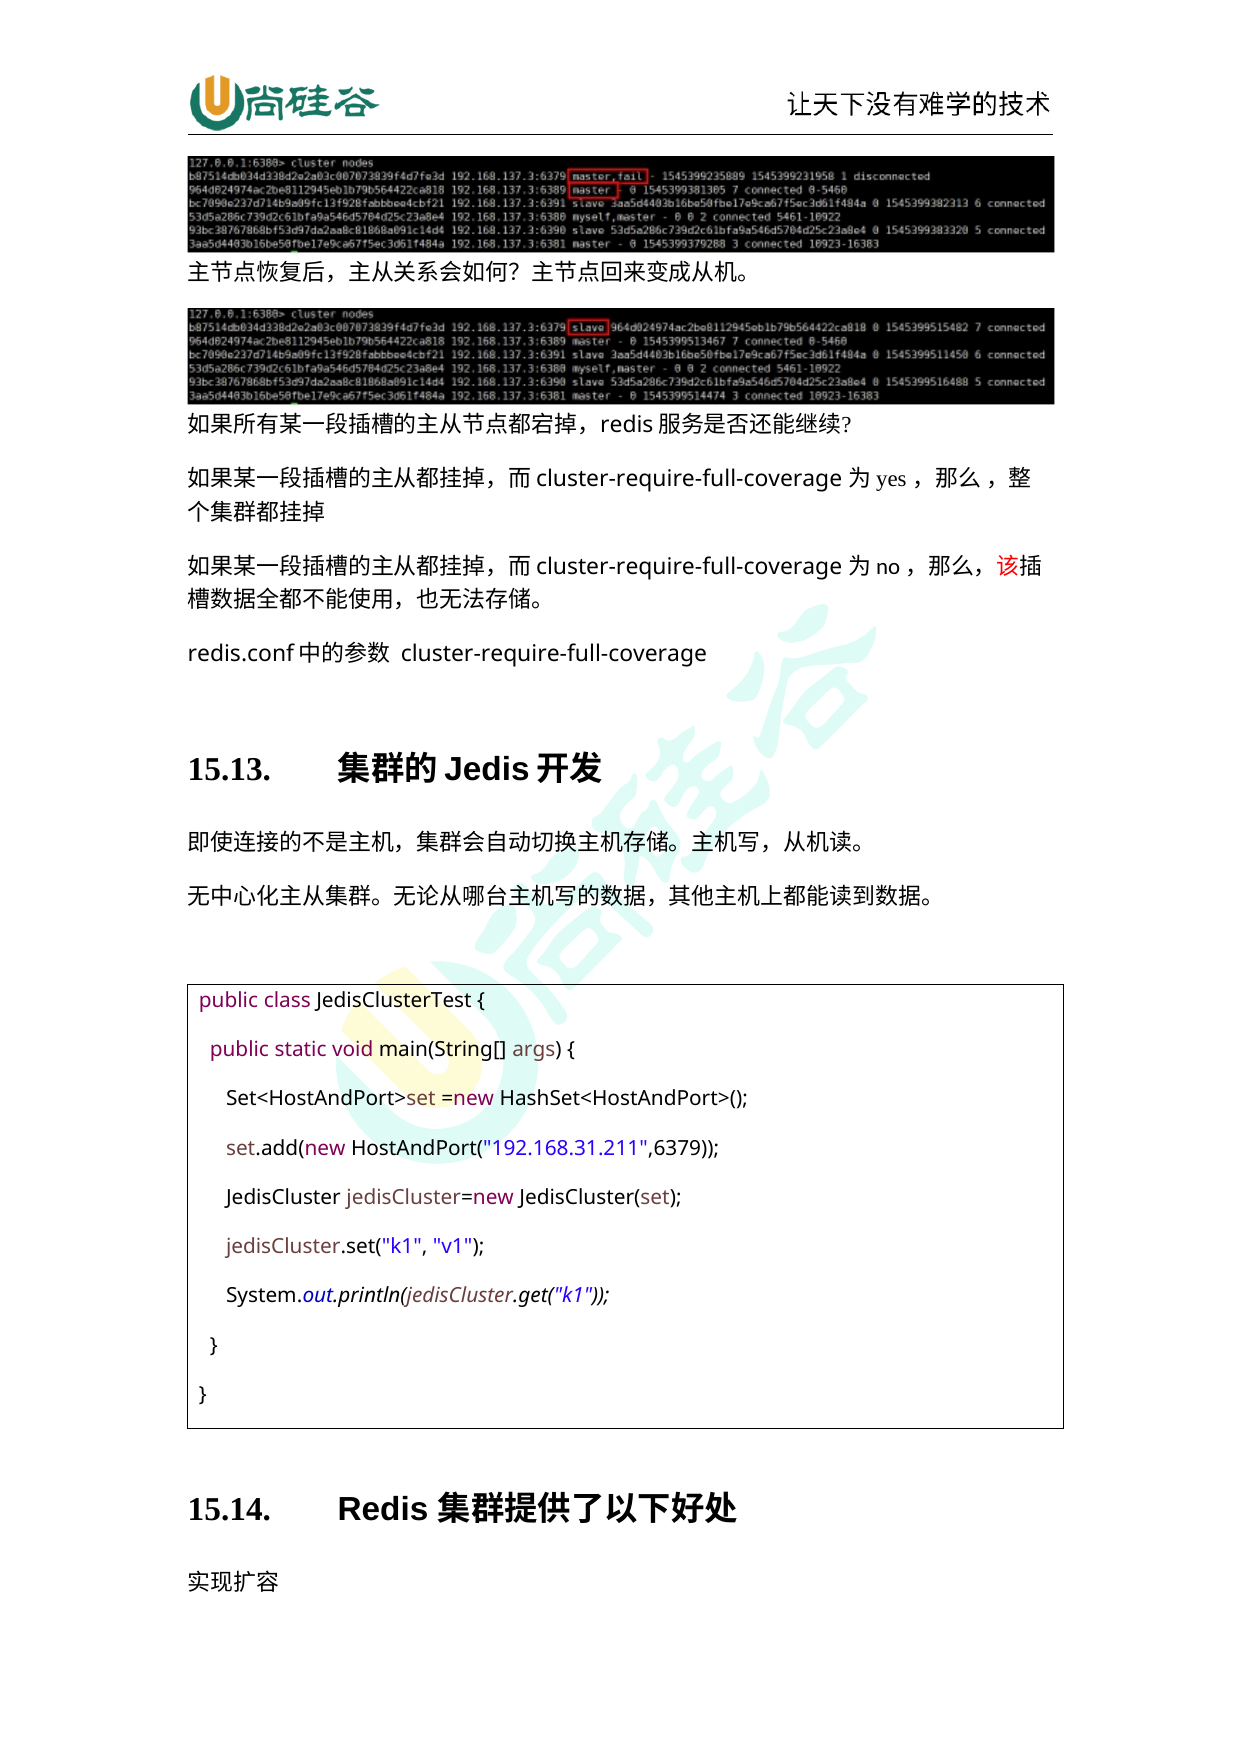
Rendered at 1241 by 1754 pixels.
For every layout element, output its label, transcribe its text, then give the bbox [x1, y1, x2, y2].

list 集群的Jedis开发 [187, 741, 1053, 789]
text 实现扩容 [187, 1564, 1053, 1597]
picture [187, 73, 1053, 132]
text 主节点恢复后，主从关系会如何？主节点回来变成从机。 [187, 254, 1053, 287]
picture [187, 308, 1056, 406]
text 即使连接的不是主机，集群会自动切换主机存储。主机写，从机读。 [187, 824, 1053, 857]
text 如果某一段插槽的主从都挂掉，而cluster-require-full-coverage 为yes ，那么 ，整个集群都挂掉 [187, 460, 1053, 527]
list Redis 集群提供了以下好处 [187, 1481, 1053, 1530]
text 无中心化主从集群。无论从哪台主机写的数据，其他主机上都能读到数据。 [187, 878, 1053, 911]
text redis.conf中的参数 cluster-require-full-coverage [187, 635, 1053, 668]
text 如果所有某一段插槽的主从节点都宕掉，redis服务是否还能继续? [187, 406, 1053, 439]
text 如果某一段插槽的主从都挂掉，而cluster-require-full-coverage 为no ，那么，该插槽数据全都不能使用，也无法存储。 [187, 548, 1053, 614]
picture [187, 156, 1056, 254]
table_header public class JedisClusterTest { public static void main(String[] args) { Set<HostAndPort>set =new HashSet<HostAndPort>(); set.add(new HostAndPort("192.168.31.211",6379)); JedisCluster jedisCluster=new JedisCluster(set); jedisCluster.set("k1", "v1"); System.out.println(jedisCluster.get("k1")); } } [188, 985, 1063, 1428]
